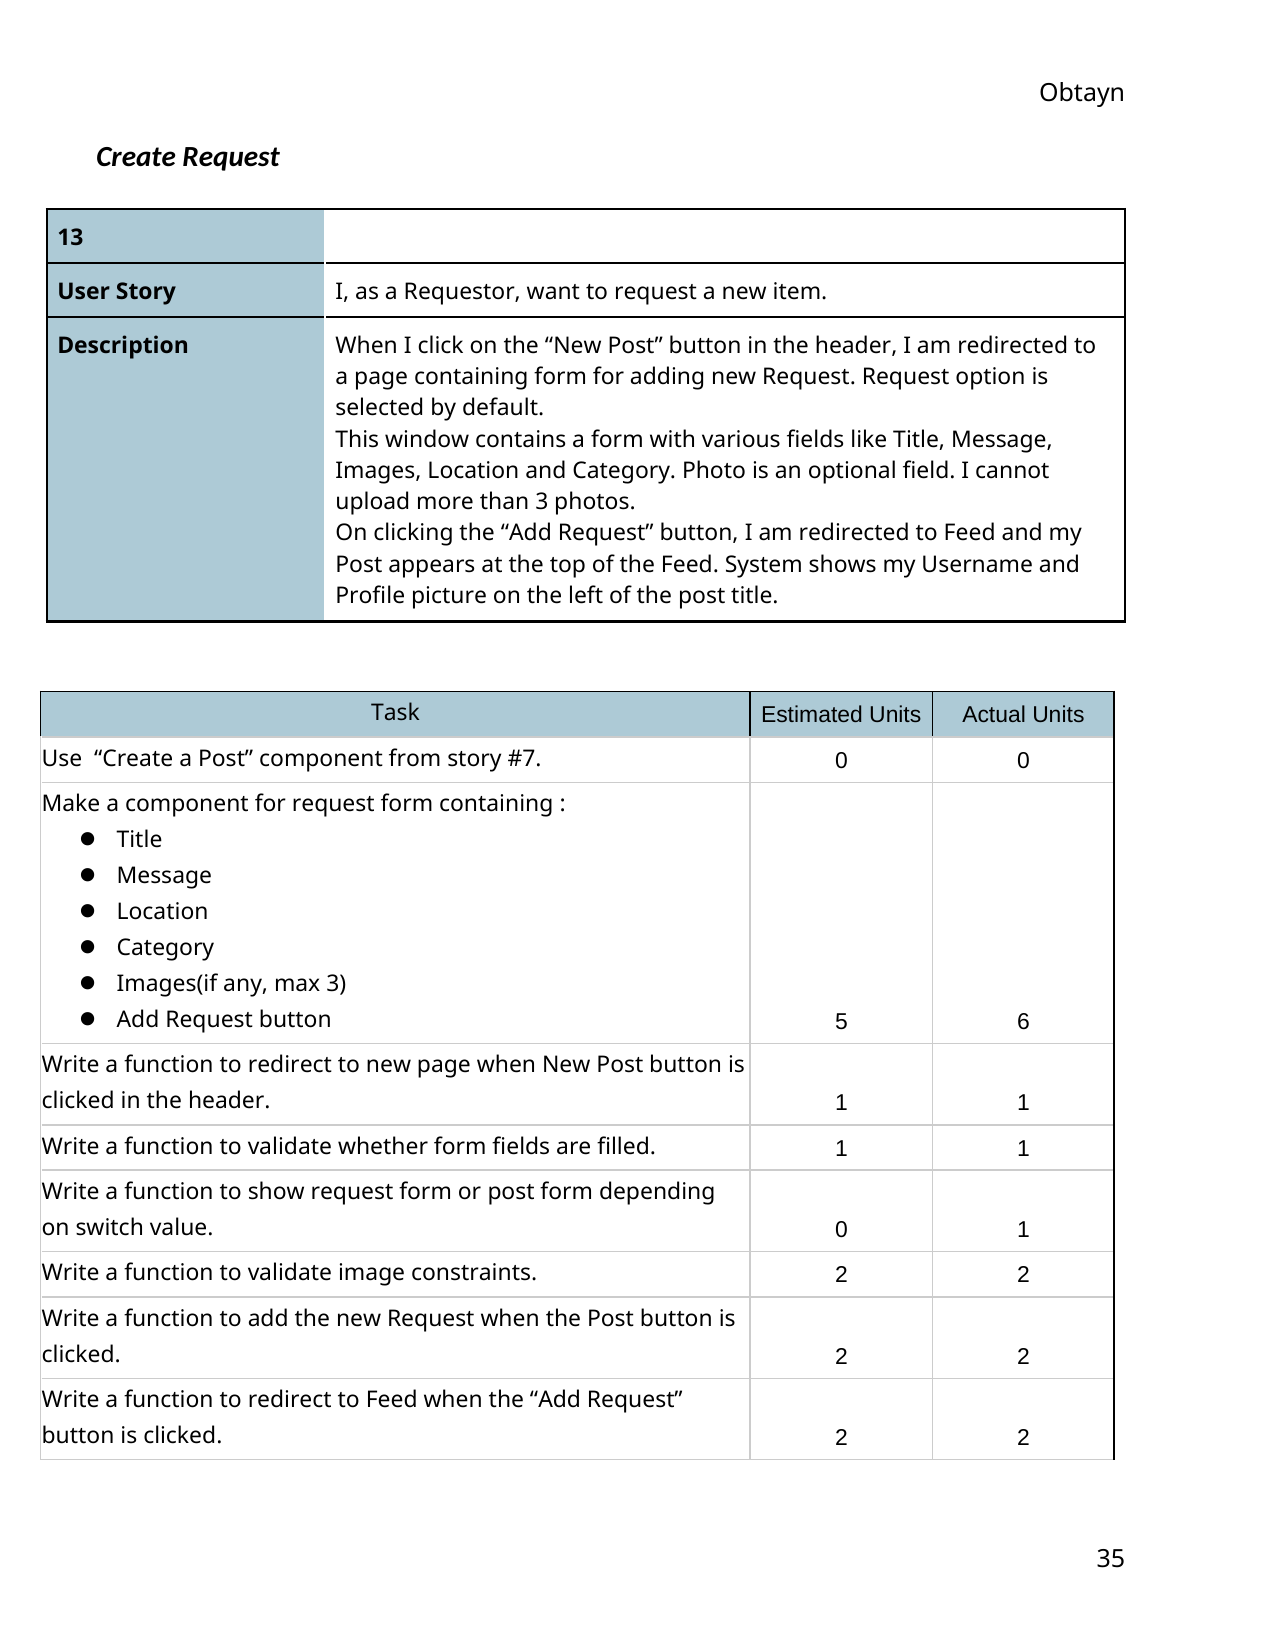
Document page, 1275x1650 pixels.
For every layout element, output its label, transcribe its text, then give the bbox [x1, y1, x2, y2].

table_cell 1 [933, 1171, 1113, 1251]
table_header Estimated Units [751, 692, 932, 736]
table_cell 2 [751, 1252, 932, 1296]
table_cell 1 [751, 1044, 932, 1124]
table_cell 0 [751, 738, 932, 781]
table_cell User Story [48, 264, 324, 316]
table_cell 1 [933, 1044, 1113, 1124]
table_cell Write a function to add the new Request when the Post button is clicked. [41, 1297, 749, 1377]
table_header Task [41, 692, 749, 736]
table_cell 5 [751, 783, 932, 1042]
table_cell Write a function to redirect to Feed when the “Add Request” button is clicked. [41, 1379, 749, 1459]
subtitle Create Request [96, 138, 1125, 174]
table_cell 2 [751, 1379, 932, 1459]
table_header Actual Units [933, 692, 1113, 736]
table_cell Description [48, 318, 324, 620]
table_cell 0 [933, 738, 1113, 781]
table_cell Write a function to redirect to new page when New Post button is clicked in the header. [41, 1044, 749, 1124]
table_header [326, 210, 1124, 262]
table_cell Write a function to show request form or post form depending on switch value. [41, 1170, 749, 1251]
table_cell 6 [933, 783, 1113, 1042]
table_cell Write a function to validate whether form fields are filled. [41, 1125, 749, 1169]
table_cell 2 [933, 1298, 1113, 1377]
table_cell 0 [751, 1171, 932, 1251]
table_cell 2 [751, 1298, 932, 1377]
table_cell 2 [933, 1252, 1113, 1296]
table_cell Make a component for request form containing : Title Message Location Category Images(if any, max 3) Add Request button [41, 783, 749, 1042]
table_cell When I click on the “New Post” button in the header, I am redirected to a page containing form for adding new Request. Request option is selected by default. This window contains a form with various fields like Title, Message, Images, Location and Category. Photo is an optional field. I cannot upload more than 3 photos. On clicking the “Add Request” button, I am redirected to Feed and my Post appears at the top of the Feed. System shows my Username and Profile picture on the left of the post title. [326, 318, 1124, 620]
table_cell Write a function to validate image constraints. [41, 1252, 749, 1296]
table_cell Use “Create a Post” component from story #7. [41, 737, 749, 781]
table_cell 1 [751, 1126, 932, 1169]
table_cell 1 [933, 1126, 1113, 1169]
table_cell 2 [933, 1379, 1113, 1459]
table_cell I, as a Requestor, want to request a new item. [326, 264, 1124, 316]
table_header 13 [48, 210, 324, 262]
